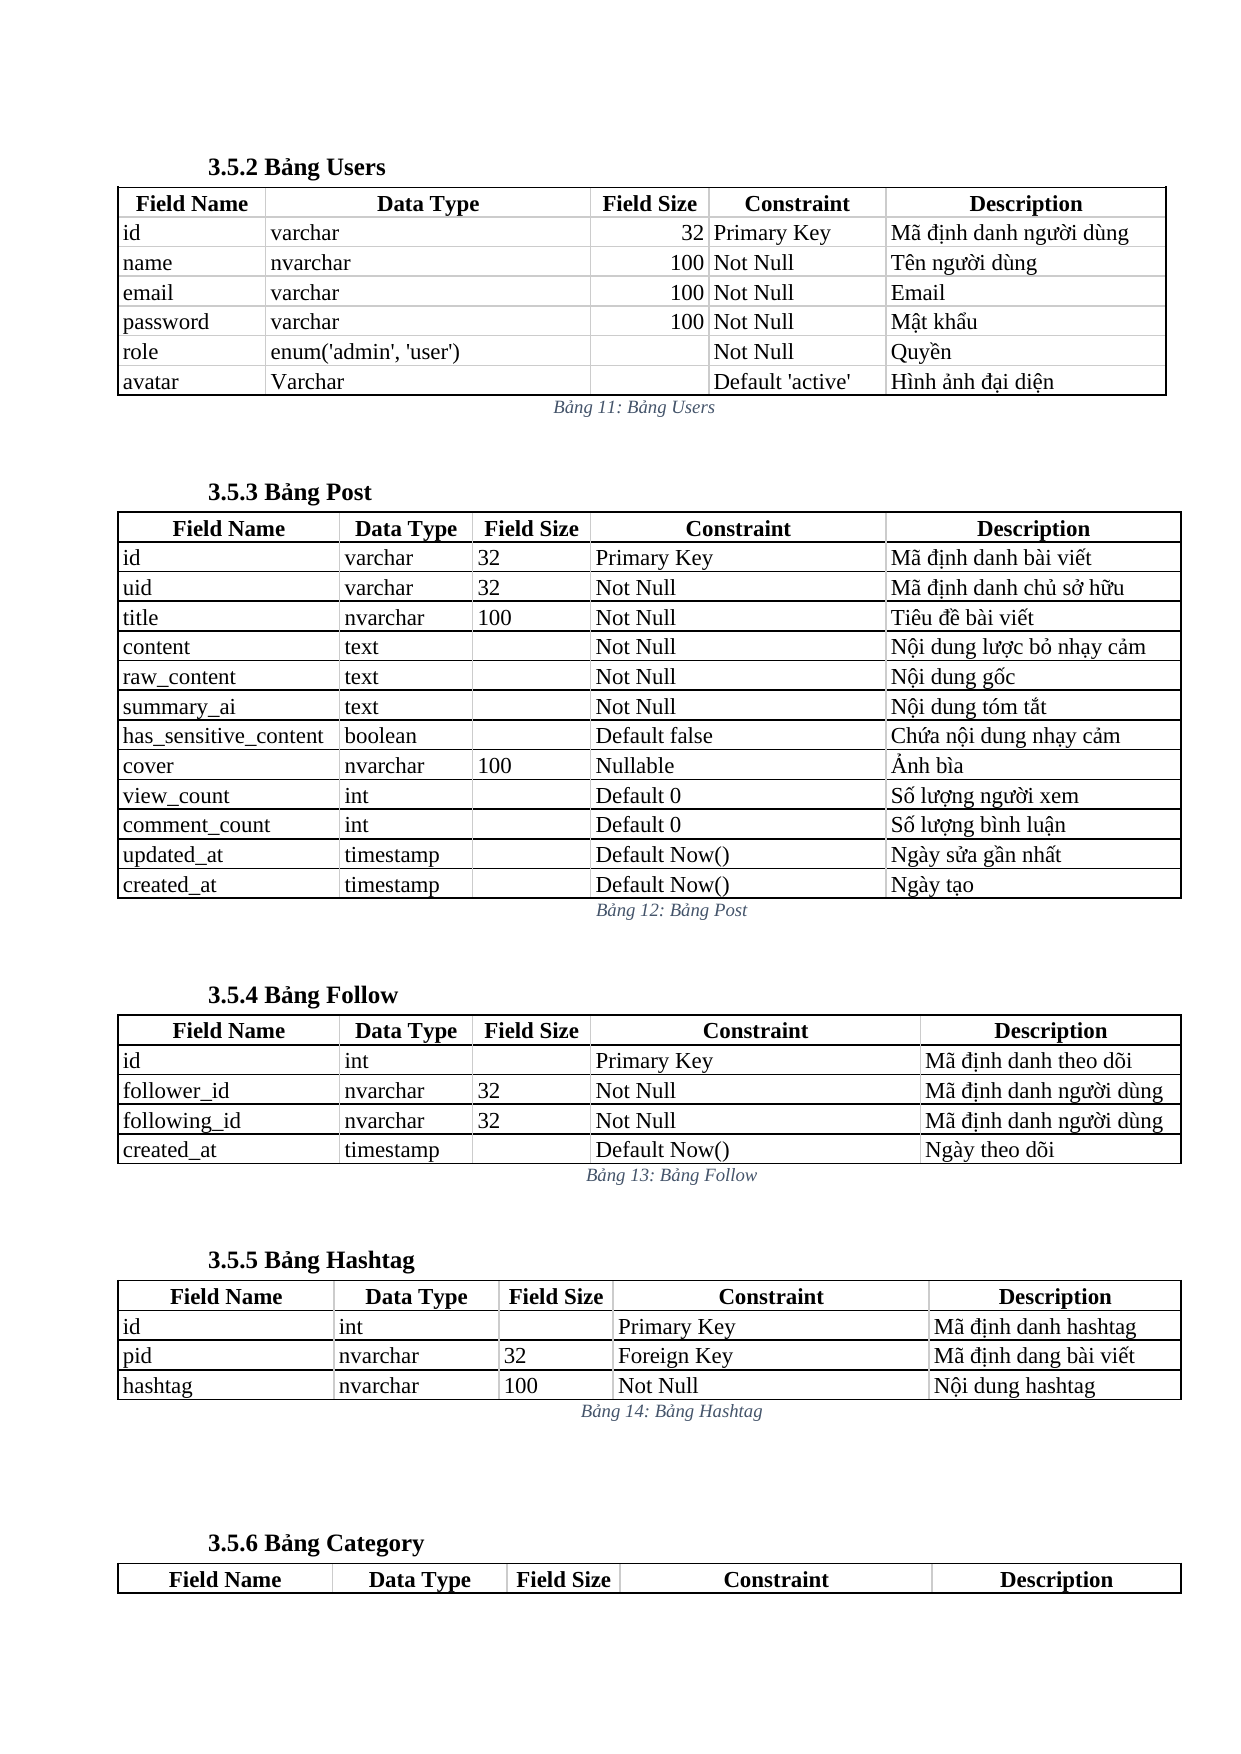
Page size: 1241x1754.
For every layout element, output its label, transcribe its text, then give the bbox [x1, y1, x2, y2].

subtitle 3.5.6 Bảng Category [133, 1528, 1137, 1557]
table_cell id [119, 543, 339, 571]
table_cell [591, 366, 708, 394]
table_cell Ngày theo dõi [921, 1135, 1180, 1163]
table_header Field Size [508, 1564, 619, 1592]
table_cell 32 [473, 1075, 590, 1103]
subtitle 3.5.5 Bảng Hashtag [133, 1245, 1137, 1274]
table_cell int [340, 1046, 472, 1074]
table_cell Mã định danh hashtag [930, 1311, 1180, 1339]
table_cell nvarchar [266, 247, 590, 275]
table_cell text [340, 632, 472, 660]
table_cell nvarchar [335, 1341, 498, 1369]
table_cell 32 [473, 1105, 590, 1133]
table_header Field Name [119, 1564, 332, 1592]
table_header Data Type [266, 188, 590, 216]
table_cell Default Now() [591, 840, 885, 867]
table_cell Primary Key [591, 1046, 920, 1074]
table_cell cover [119, 750, 339, 778]
table_cell Mã định danh người dùng [921, 1105, 1180, 1133]
table_header Field Size [473, 513, 590, 541]
table_header Description [887, 513, 1180, 541]
table_cell Email [887, 277, 1165, 305]
table_cell Ngày sửa gần nhất [887, 840, 1180, 867]
table_cell [473, 1135, 590, 1163]
table_cell 32 [591, 218, 708, 246]
table_cell Not Null [591, 1075, 920, 1103]
table_cell email [119, 277, 265, 305]
table_cell view_count [119, 780, 339, 808]
table_cell Mã định danh người dùng [887, 218, 1165, 246]
table_cell 100 [500, 1371, 612, 1398]
table_cell 100 [591, 247, 708, 275]
table_cell Primary Key [710, 218, 885, 246]
table_cell Mã định danh người dùng [921, 1075, 1180, 1103]
table_cell Quyền [887, 336, 1165, 364]
table_header Field Name [119, 513, 339, 541]
table_header Data Type [333, 1564, 506, 1592]
table_cell Nullable [591, 750, 885, 778]
table_cell Hình ảnh đại diện [887, 366, 1165, 394]
table_cell Ảnh bìa [887, 750, 1180, 778]
table_cell Varchar [266, 366, 590, 394]
table_cell id [119, 1311, 333, 1339]
table_cell Not Null [591, 661, 885, 689]
table_cell Default 0 [591, 780, 885, 808]
table_cell Tiêu đề bài viết [887, 602, 1180, 630]
table_cell 100 [473, 602, 590, 630]
table_cell [473, 840, 590, 867]
table_header Description [921, 1016, 1180, 1044]
table_cell Mã định danh theo dõi [921, 1046, 1180, 1074]
table_cell Foreign Key [614, 1341, 928, 1369]
table_cell varchar [266, 277, 590, 305]
table_header Description [933, 1564, 1180, 1592]
table_cell varchar [340, 572, 472, 600]
subtitle 3.5.3 Bảng Post [133, 477, 1137, 506]
table_cell [473, 632, 590, 660]
table_cell text [340, 691, 472, 719]
table_header Field Size [500, 1281, 612, 1309]
table_header Constraint [710, 188, 885, 216]
table_cell [591, 336, 708, 364]
table_cell summary_ai [119, 691, 339, 719]
table_cell nvarchar [335, 1371, 498, 1398]
table_cell [473, 721, 590, 749]
table_cell Not Null [591, 1105, 920, 1133]
table_cell Mã định dang bài viết [930, 1341, 1180, 1369]
table_cell nvarchar [340, 750, 472, 778]
table_cell timestamp [340, 1135, 472, 1163]
table_cell pid [119, 1341, 333, 1369]
table_header Data Type [340, 513, 472, 541]
table_cell 100 [473, 750, 590, 778]
table_cell 32 [473, 572, 590, 600]
table_cell int [335, 1311, 498, 1339]
table_cell [473, 1046, 590, 1074]
table_cell name [119, 247, 265, 275]
table_cell timestamp [340, 869, 472, 897]
table_cell Số lượng người xem [887, 780, 1180, 808]
table_header Data Type [340, 1016, 472, 1044]
table_cell [473, 780, 590, 808]
table_header Description [887, 188, 1165, 216]
table_cell Not Null [614, 1371, 928, 1398]
table_cell Tên người dùng [887, 247, 1165, 275]
table_cell 32 [500, 1341, 612, 1369]
table_cell Ngày tạo [887, 869, 1180, 897]
table_header Constraint [621, 1564, 931, 1592]
table_cell nvarchar [340, 1075, 472, 1103]
table_cell 32 [473, 543, 590, 571]
subtitle 3.5.2 Bảng Users [133, 152, 1137, 181]
table_cell [500, 1311, 612, 1339]
table_header Data Type [335, 1281, 498, 1309]
table_header Constraint [591, 1016, 920, 1044]
table_cell Not Null [591, 572, 885, 600]
table_cell 100 [591, 277, 708, 305]
table_cell following_id [119, 1105, 339, 1133]
table_cell int [340, 810, 472, 838]
table_cell enum('admin', 'user') [266, 336, 590, 364]
table_cell Primary Key [591, 543, 885, 571]
table_cell title [119, 602, 339, 630]
table_cell password [119, 307, 265, 335]
table_cell has_sensitive_content [119, 721, 339, 749]
table_header Field Name [119, 188, 265, 216]
table_cell Nội dung lược bỏ nhạy cảm [887, 632, 1180, 660]
table_cell text [340, 661, 472, 689]
table_cell created_at [119, 869, 339, 897]
table_cell uid [119, 572, 339, 600]
table_cell Số lượng bình luận [887, 810, 1180, 838]
table_header Constraint [614, 1281, 928, 1309]
table_cell Not Null [710, 307, 885, 335]
table_cell hashtag [119, 1371, 333, 1398]
table_cell Default Now() [591, 1135, 920, 1163]
table_cell content [119, 632, 339, 660]
table_cell Default Now() [591, 869, 885, 897]
table_cell Nội dung tóm tắt [887, 691, 1180, 719]
table_cell varchar [266, 307, 590, 335]
table_cell Chứa nội dung nhạy cảm [887, 721, 1180, 749]
table_cell comment_count [119, 810, 339, 838]
table_header Field Name [119, 1281, 333, 1309]
table_cell Not Null [591, 691, 885, 719]
table_cell id [119, 218, 265, 246]
table_cell int [340, 780, 472, 808]
table_cell nvarchar [340, 1105, 472, 1133]
table_cell Mã định danh chủ sở hữu [887, 572, 1180, 600]
table_cell updated_at [119, 840, 339, 867]
table_cell Nội dung hashtag [930, 1371, 1180, 1398]
table_cell [473, 661, 590, 689]
table_cell [473, 869, 590, 897]
table_cell Not Null [591, 632, 885, 660]
table_cell Not Null [710, 336, 885, 364]
table_cell avatar [119, 366, 265, 394]
table_header Field Size [473, 1016, 590, 1044]
table_header Description [930, 1281, 1180, 1309]
table_cell id [119, 1046, 339, 1074]
table_cell Primary Key [614, 1311, 928, 1339]
table_header Field Size [591, 188, 708, 216]
table_cell Default false [591, 721, 885, 749]
table_cell raw_content [119, 661, 339, 689]
table_cell role [119, 336, 265, 364]
table_cell nvarchar [340, 602, 472, 630]
table_cell varchar [266, 218, 590, 246]
subtitle 3.5.4 Bảng Follow [133, 980, 1137, 1008]
table_cell Not Null [710, 277, 885, 305]
table_cell Not Null [591, 602, 885, 630]
table_cell Default 0 [591, 810, 885, 838]
table_header Constraint [591, 513, 885, 541]
table_header Field Name [119, 1016, 339, 1044]
table_cell follower_id [119, 1075, 339, 1103]
table_cell [473, 691, 590, 719]
table_cell 100 [591, 307, 708, 335]
table_cell [473, 810, 590, 838]
table_cell created_at [119, 1135, 339, 1163]
table_cell varchar [340, 543, 472, 571]
table_cell Default 'active' [710, 366, 885, 394]
table_cell boolean [340, 721, 472, 749]
table_cell Mã định danh bài viết [887, 543, 1180, 571]
table_cell Mật khẩu [887, 307, 1165, 335]
table_cell timestamp [340, 840, 472, 867]
table_cell Nội dung gốc [887, 661, 1180, 689]
table_cell Not Null [710, 247, 885, 275]
